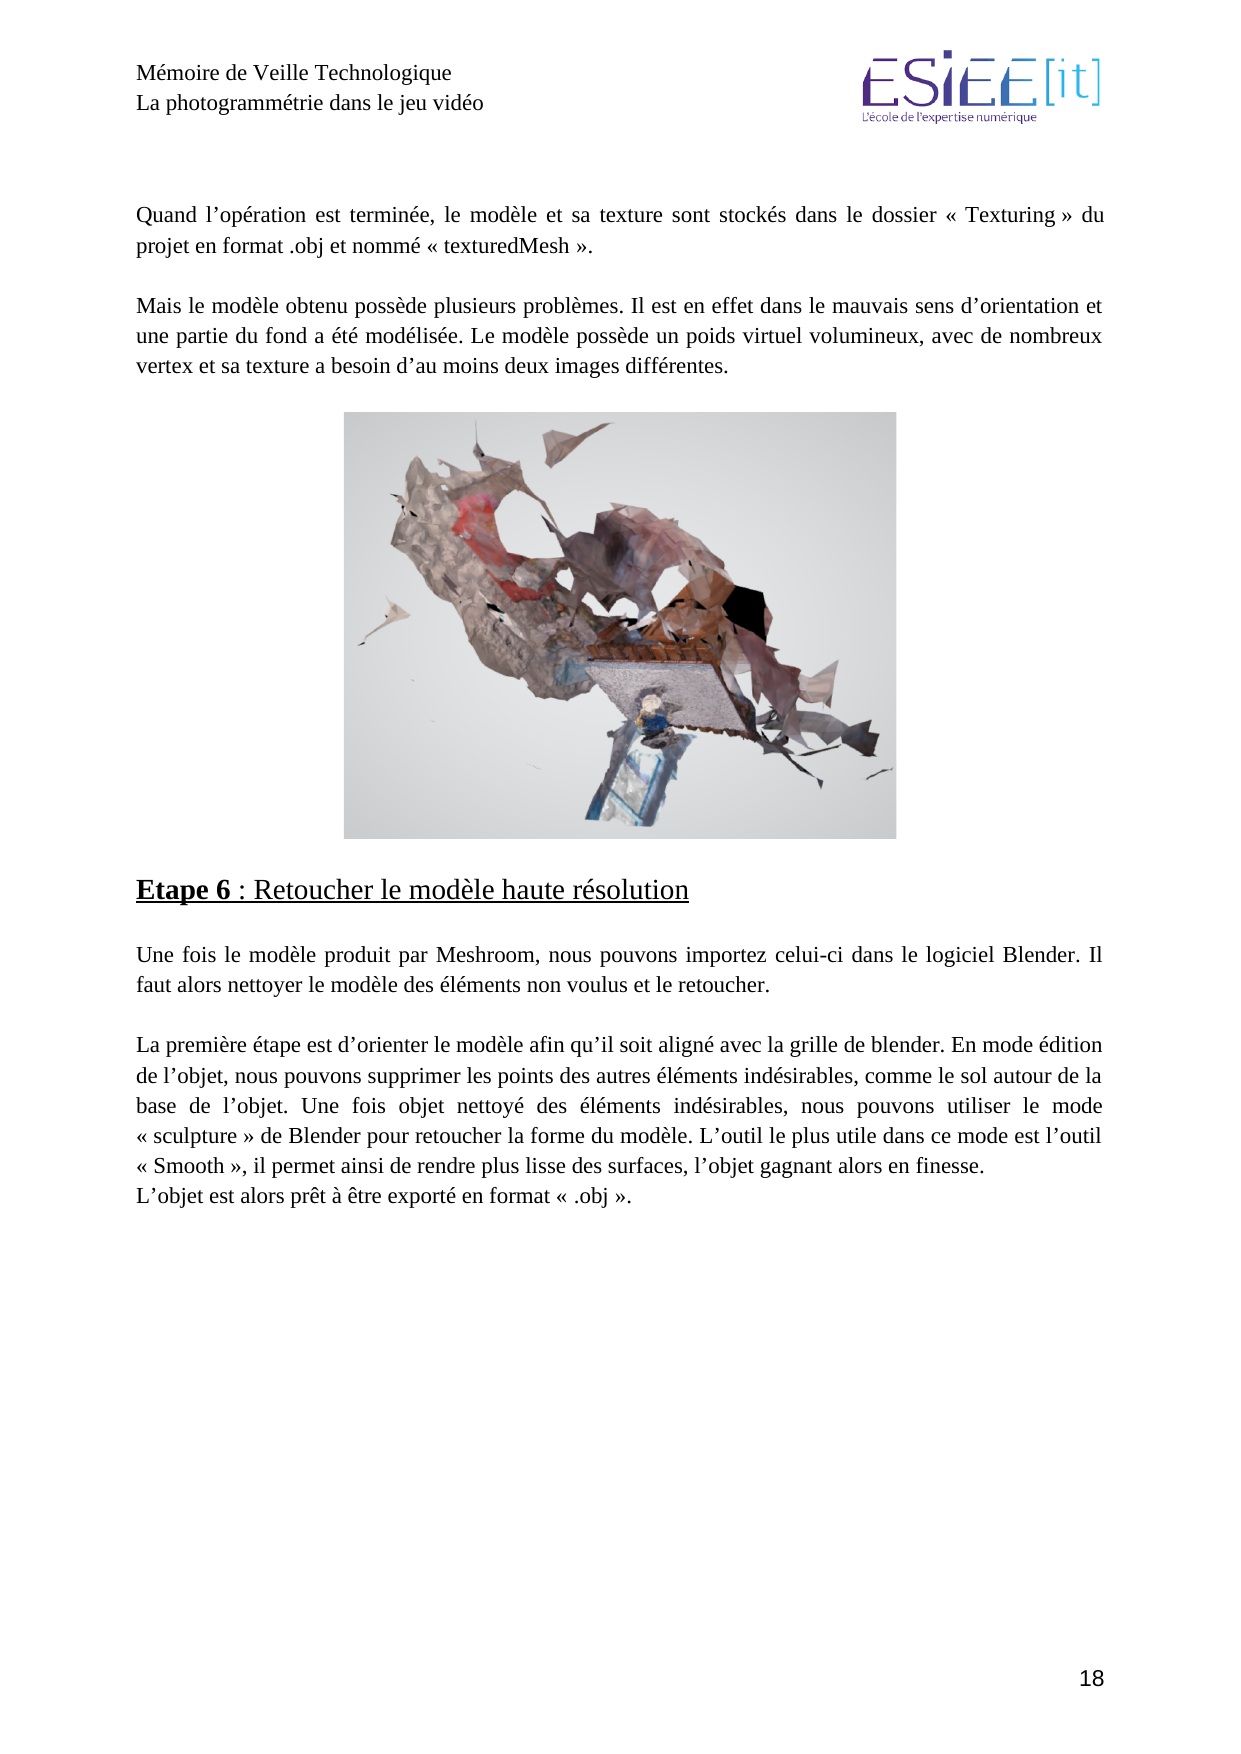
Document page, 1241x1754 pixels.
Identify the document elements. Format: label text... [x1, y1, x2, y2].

text Une fois le modèle produit par Meshroom, nous pouvons importez celui-ci dans le logiciel Blender. Il faut alors nettoyer le modèle des éléments non voulus et le retoucher. [136, 941, 1104, 997]
text Quand l’opération est terminée, le modèle et sa texture sont stockés dans le dossier « Texturing » du projet en format .obj et nommé « texturedMesh ». [136, 201, 1104, 258]
text L’objet est alors prêt à être exporté en format « .obj ». [136, 1183, 1104, 1209]
subtitle Etape 6 : Retoucher le modèle haute résolution [136, 872, 1104, 906]
picture [343, 412, 897, 839]
text Mais le modèle obtenu possède plusieurs problèmes. Il est en effet dans le mauvais sens d’orientation et une partie du fond a été modélisée. Le modèle possède un poids virtuel volumineux, avec de nombreux vertex et sa texture a besoin d’au moins deux images différentes. [136, 292, 1104, 379]
picture [862, 50, 1100, 124]
text La première étape est d’orienter le modèle afin qu’il soit aligné avec la grille de blender. En mode édition de l’objet, nous pouvons supprimer les points des autres éléments indésirables, comme le sol autour de la base de l’objet. Une fois objet nettoyé des éléments indésirables, nous pouvons utiliser le mode « sculpture » de Blender pour retoucher la forme du modèle. L’outil le plus utile dans ce mode est l’outil « Smooth », il permet ainsi de rendre plus lisse des surfaces, l’objet gagnant alors en finesse. [136, 1032, 1104, 1179]
